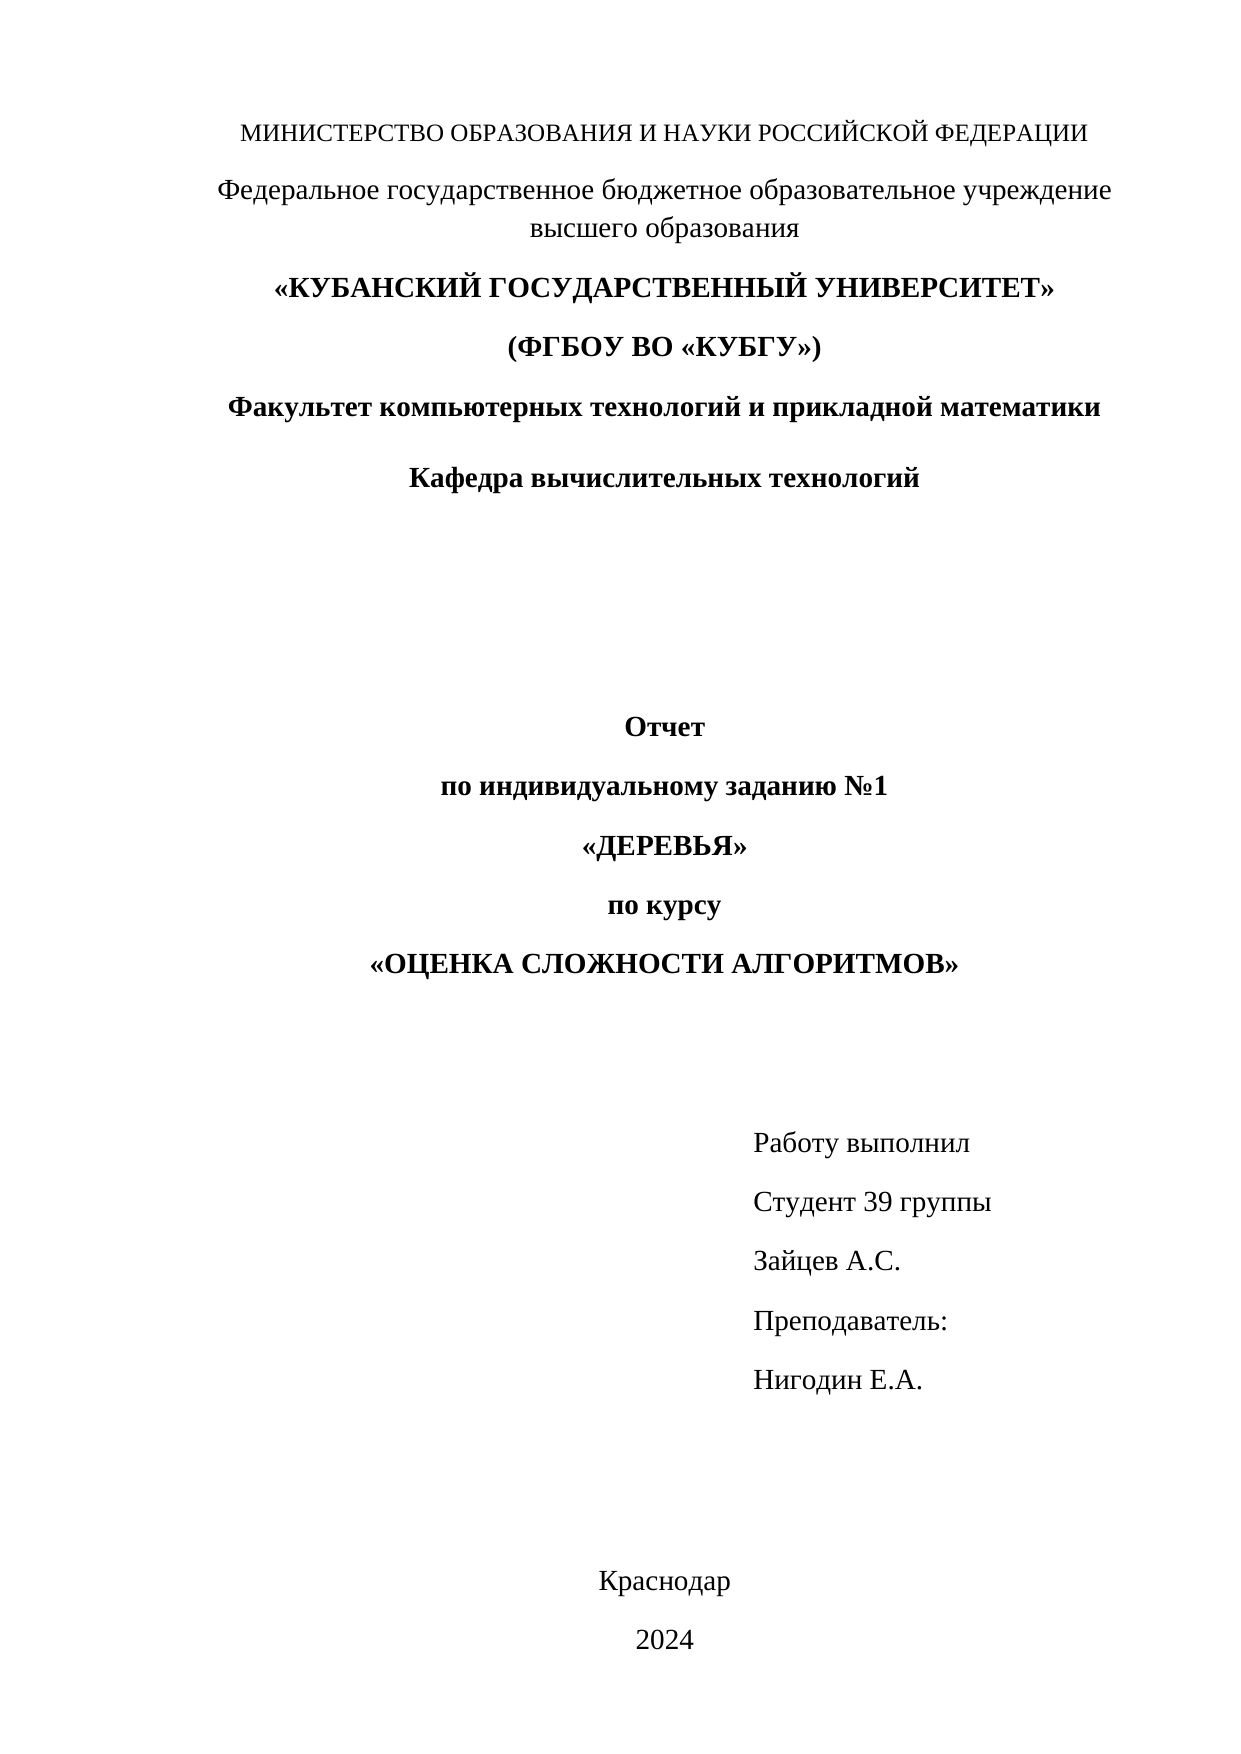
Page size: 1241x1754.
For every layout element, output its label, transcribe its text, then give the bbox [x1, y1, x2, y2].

text по индивидуальному заданию №1 [177, 768, 1152, 802]
text Зайцев А.С. [753, 1243, 1152, 1277]
text Студент 39 группы [753, 1184, 1152, 1218]
text по курсу [177, 887, 1152, 921]
text Федеральное государственное бюджетное образовательное учреждение высшего образования [177, 172, 1152, 244]
text МИНИСТЕРСТВО ОБРАЗОВАНИЯ И НАУКИ РОССИЙСКОЙ ФЕДЕРАЦИИ [177, 118, 1152, 147]
text Отчет [177, 709, 1152, 743]
text (ФГБОУ ВО «КУБГУ») [177, 329, 1152, 363]
text Работу выполнил [753, 1125, 1152, 1158]
text «ДЕРЕВЬЯ» [177, 828, 1152, 861]
text Кафедра вычислительных технологий [177, 460, 1152, 493]
text «КУБАНСКИЙ ГОСУДАРСТВЕННЫЙ УНИВЕРСИТЕТ» [177, 270, 1152, 303]
text «ОЦЕНКА СЛОЖНОСТИ АЛГОРИТМОВ» [177, 947, 1152, 980]
text Преподаватель: [753, 1303, 1152, 1336]
text Нигодин Е.А. [753, 1362, 1152, 1396]
text Факультет компьютерных технологий и прикладной математики [177, 389, 1152, 422]
